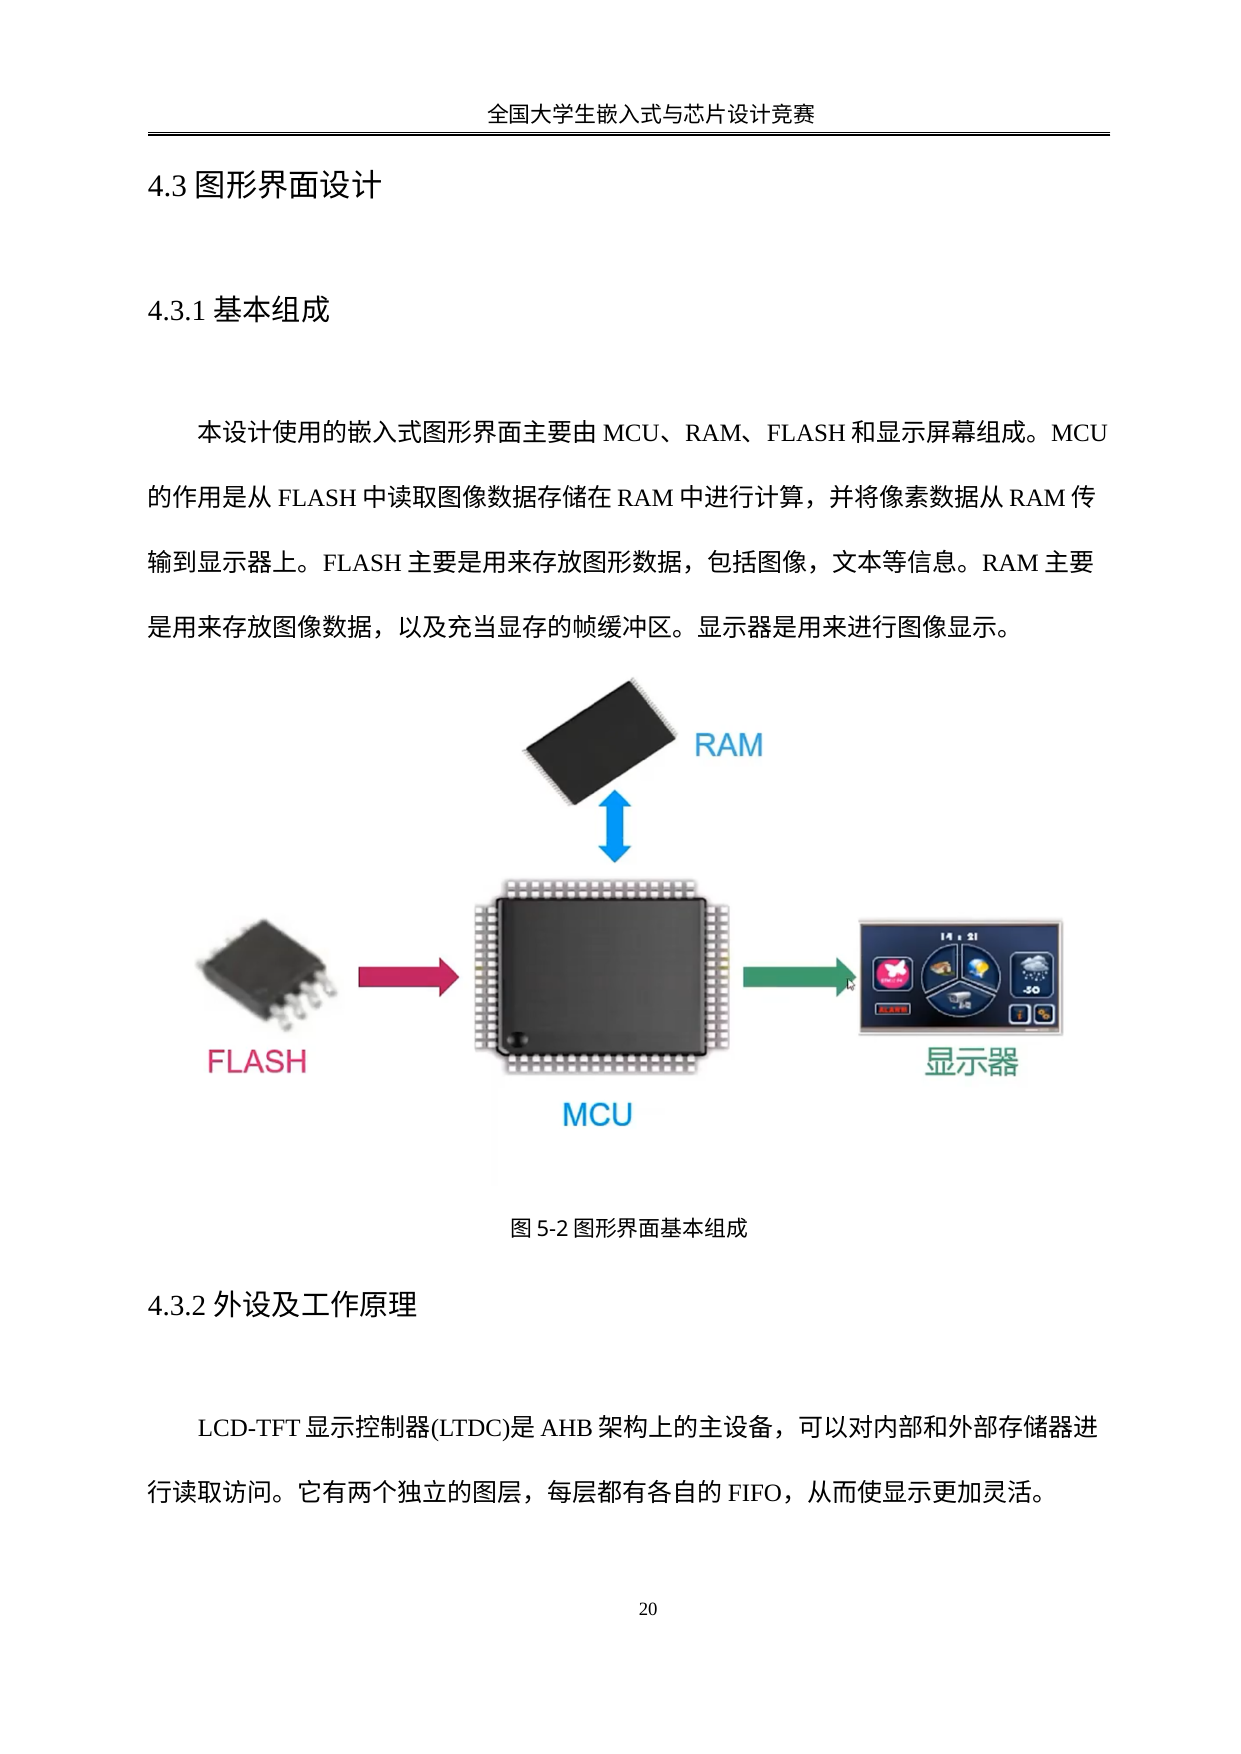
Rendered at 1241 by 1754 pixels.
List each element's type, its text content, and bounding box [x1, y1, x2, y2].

subtitle 4.3.1 基本组成 [148, 275, 1110, 340]
subtitle 4.3.2 外设及工作原理 [148, 1270, 1110, 1335]
text 本设计使用的嵌入式图形界面主要由MCU、RAM、FLASH和显示屏幕组成。MCU的作用是从FLASH中读取图像数据存储在RAM中进行计算，并将像素数据从RAM传输到显示器上。FLASH主要是用来存放图形数据，包括图像，文本等信息。RAM主要是用来存放图像数据，以及充当显存的帧缓冲区。显示器是用来进行图像显示。 [148, 398, 1110, 657]
text 图5-2图形界面基本组成 [148, 1210, 1110, 1243]
subtitle 4.3 图形界面设计 [148, 150, 1110, 215]
picture [147, 657, 1111, 1186]
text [148, 1393, 1110, 1523]
